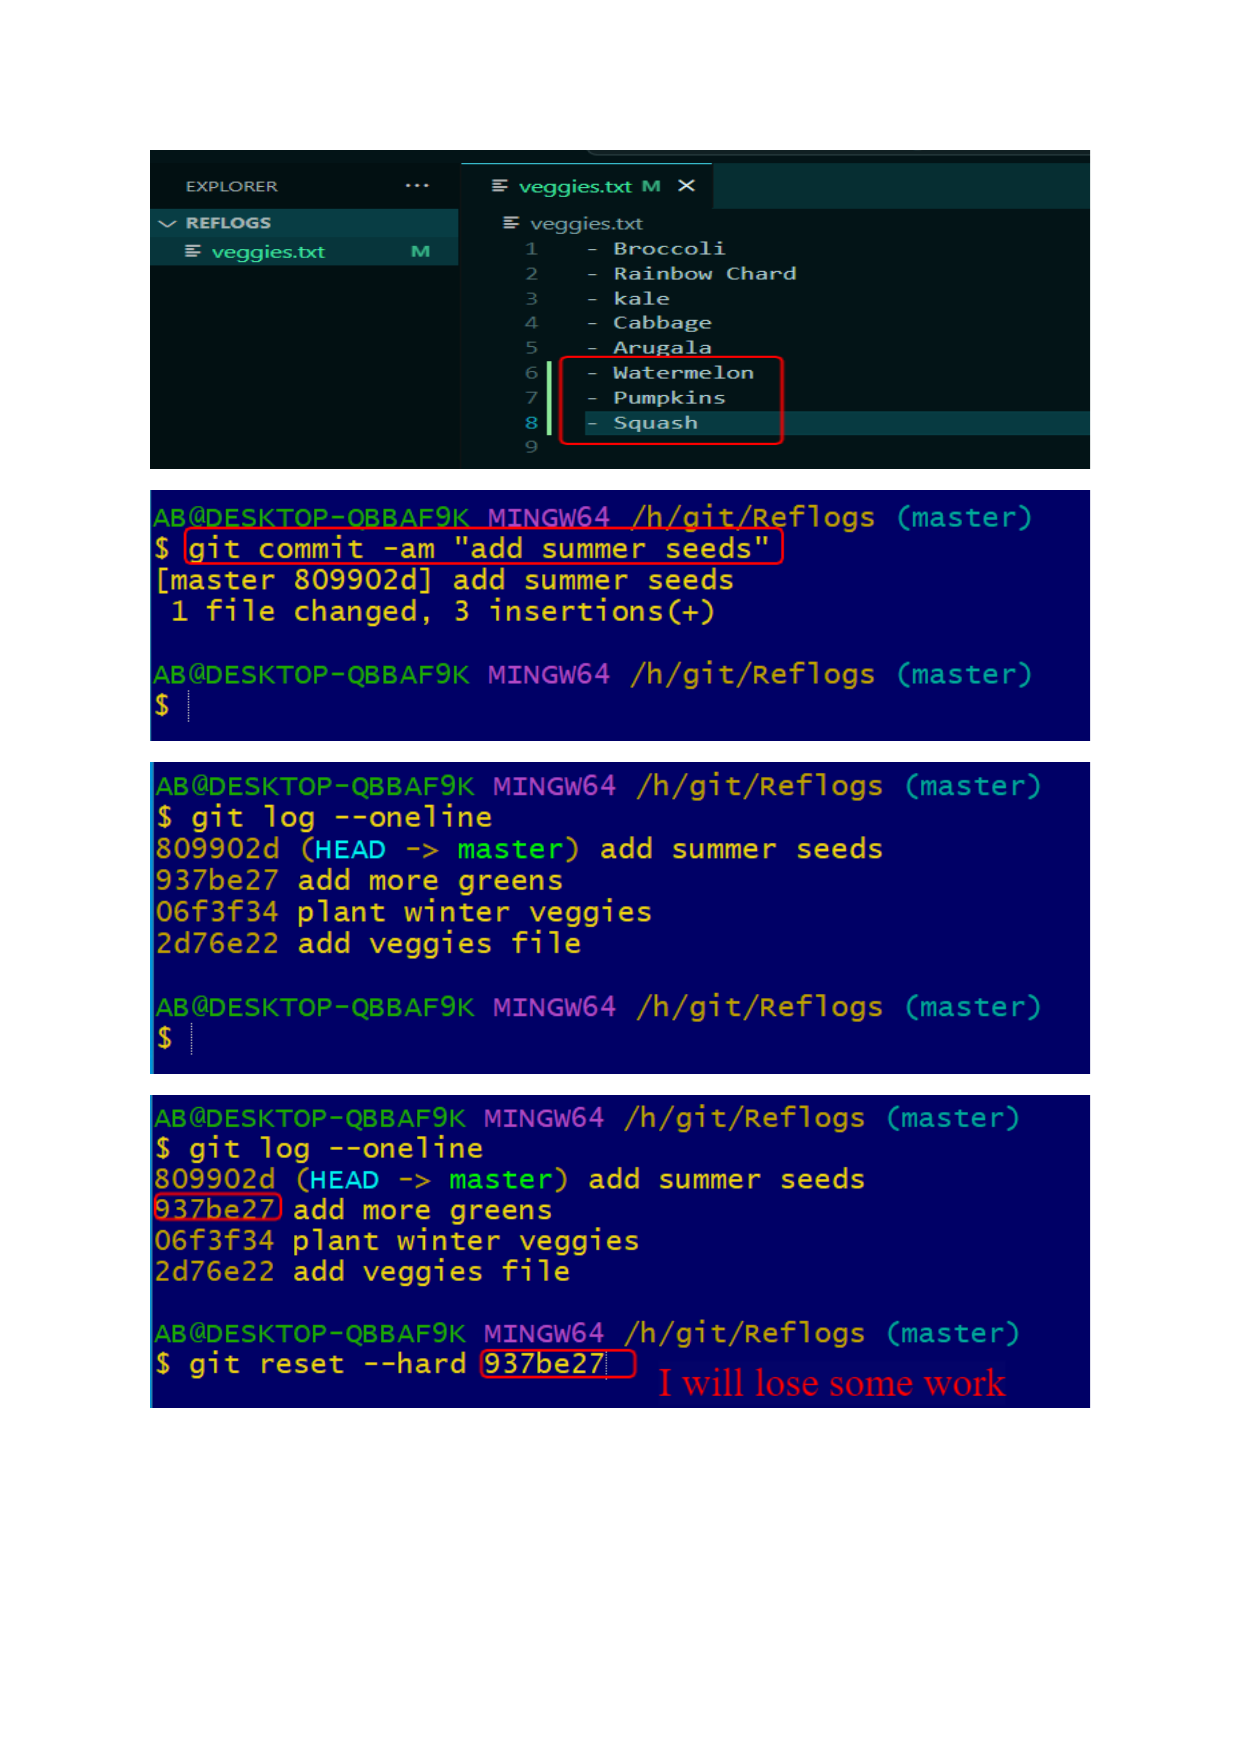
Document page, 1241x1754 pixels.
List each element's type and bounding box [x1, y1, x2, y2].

picture [153, 762, 1091, 1074]
picture [150, 150, 1091, 469]
picture [150, 490, 1091, 741]
picture [152, 1095, 1091, 1408]
